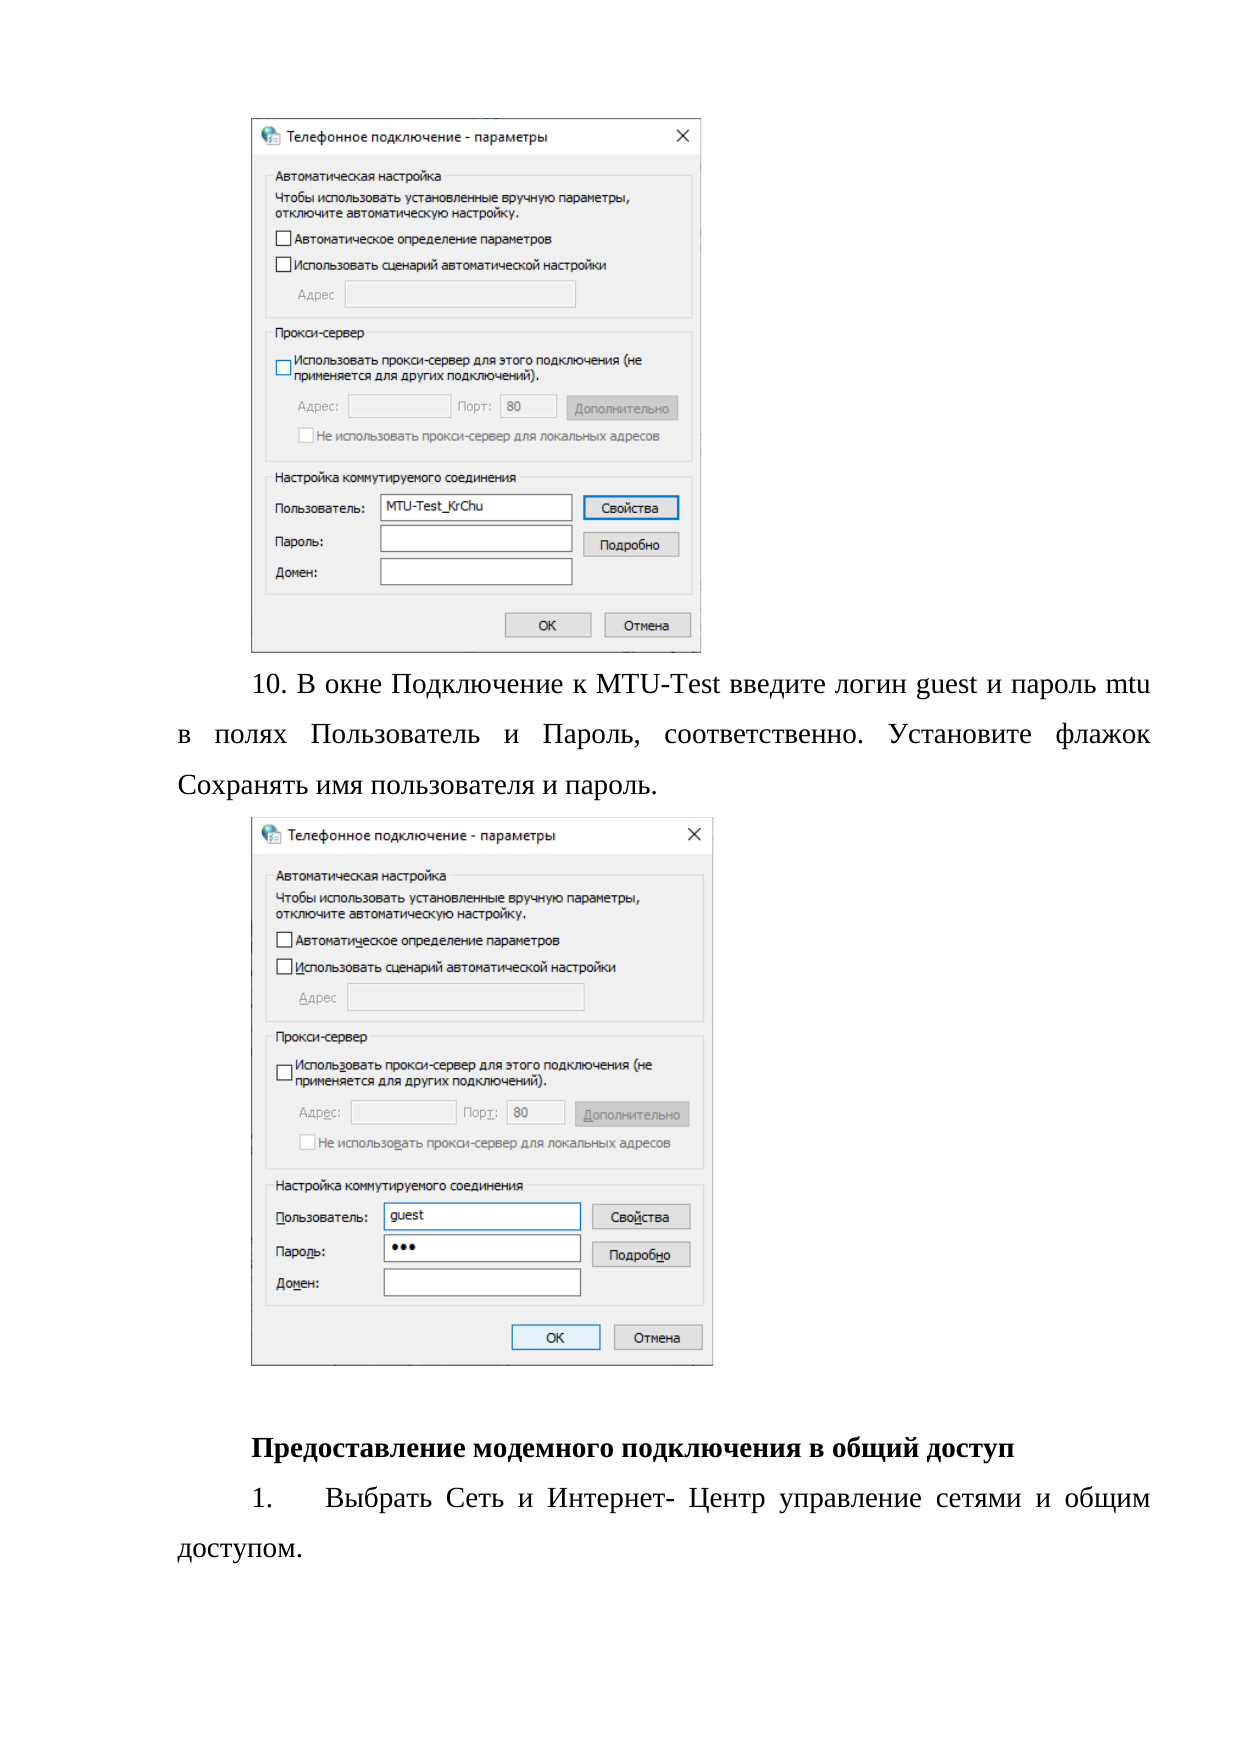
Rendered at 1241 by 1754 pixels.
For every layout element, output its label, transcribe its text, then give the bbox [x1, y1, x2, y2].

list Выбрать Сеть и Интернет- Центр управление сетями и общим доступом. [177, 1480, 1152, 1564]
text 10. В окне Подключение к MTU-Test введите логин guest и пароль mtu в полях Пользователь и Пароль, соответственно. Установите флажок Сохранять имя пользователя и пароль. [177, 666, 1152, 800]
picture [251, 118, 702, 653]
text Предоставление модемного подключения в общий доступ [177, 1430, 1152, 1463]
picture [251, 817, 714, 1366]
